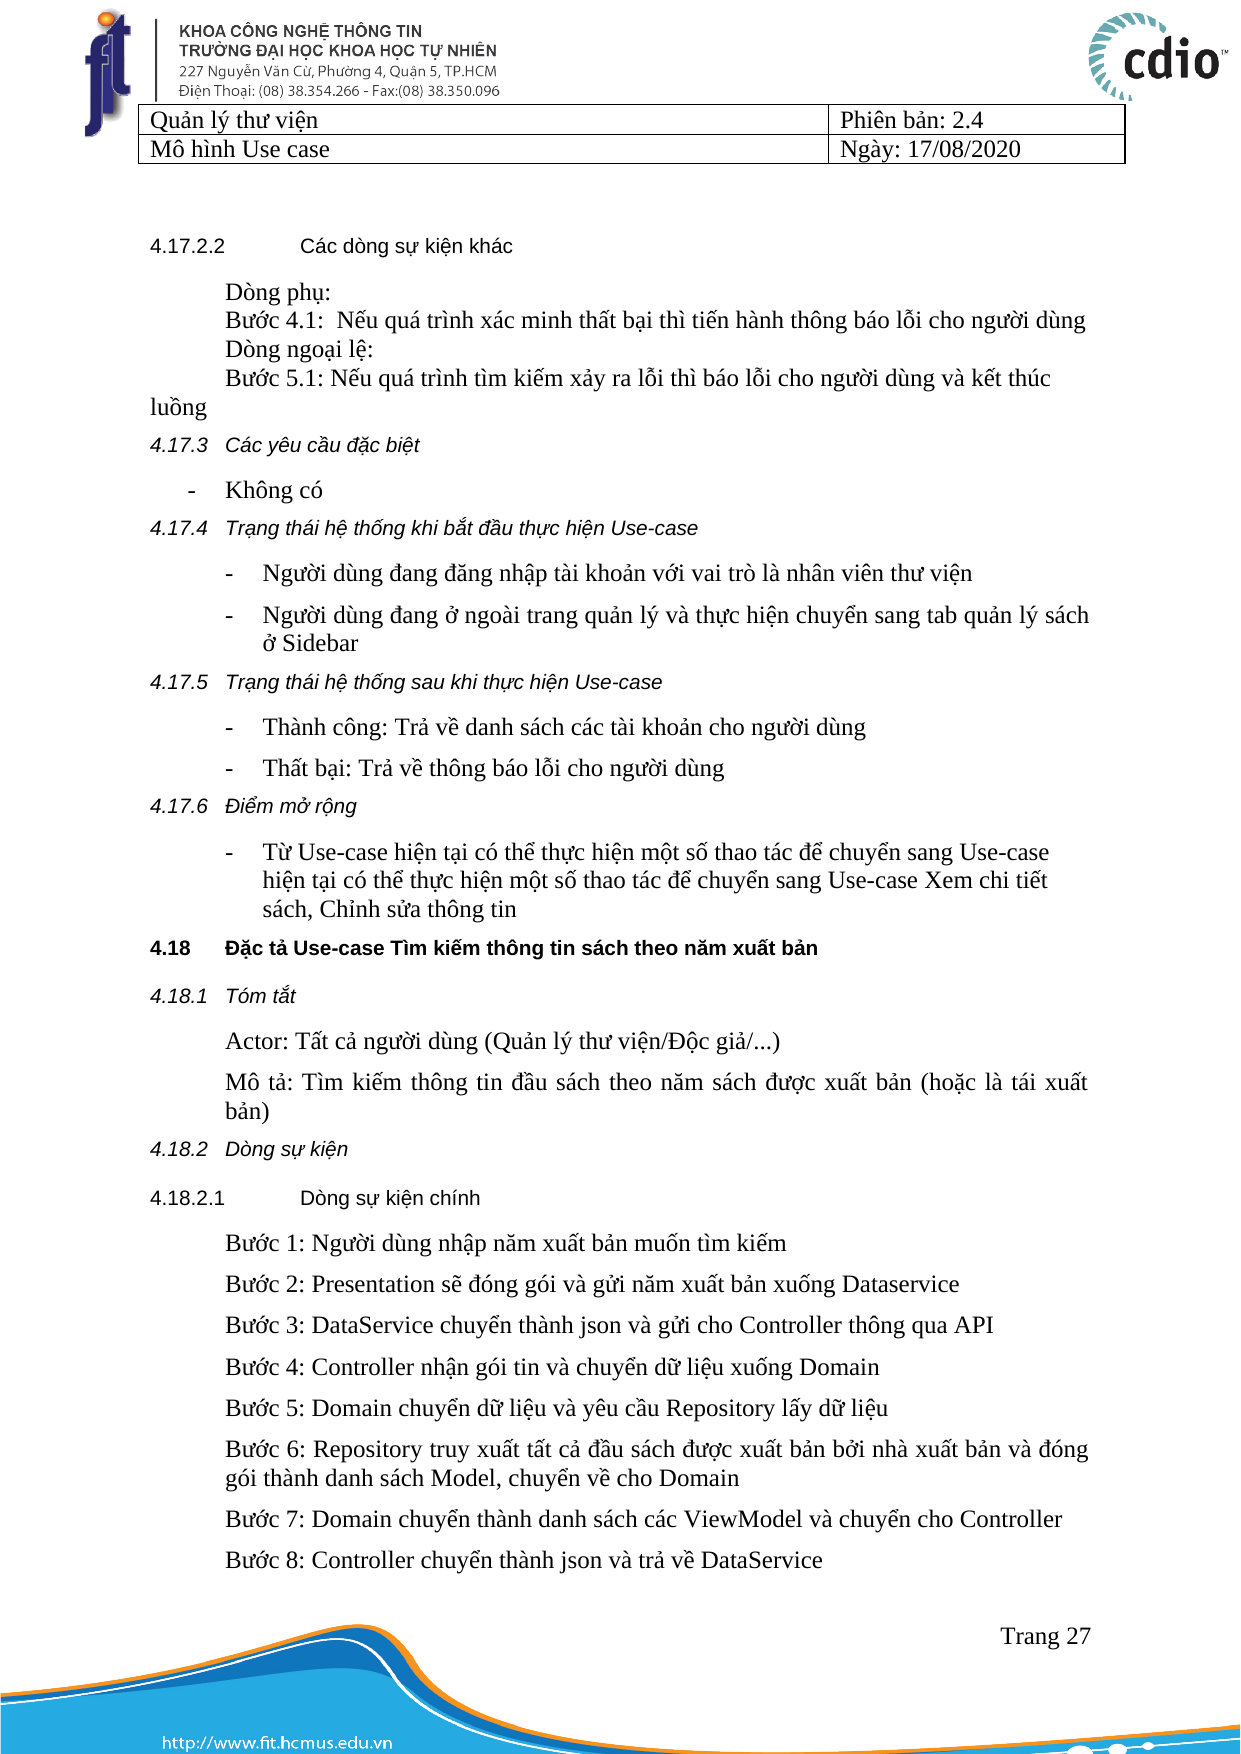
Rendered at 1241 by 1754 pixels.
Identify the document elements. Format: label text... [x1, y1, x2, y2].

picture [61, 1, 1241, 161]
subtitle Dòng sự kiện [150, 1137, 1090, 1161]
subtitle Trạng thái hệ thống sau khi thực hiện Use-case [150, 670, 1090, 694]
subtitle Trạng thái hệ thống khi bắt đầu thực hiện Use-case [150, 516, 1090, 540]
subtitle Điểm mở rộng [150, 794, 1090, 818]
list Không có [187, 475, 1090, 504]
text Bước 5: Domain chuyển dữ liệu và yêu cầu Repository lấy dữ liệu [225, 1393, 1090, 1422]
subtitle Các yêu cầu đặc biệt [150, 433, 1090, 457]
subtitle Tóm tắt [150, 984, 1090, 1008]
list Thất bại: Trả về thông báo lỗi cho người dùng [225, 753, 1090, 782]
text Mô tả: Tìm kiếm thông tin đầu sách theo năm sách được xuất bản (hoặc là tái xuất bản) [225, 1067, 1090, 1125]
subtitle Đặc tả Use-case Tìm kiếm thông tin sách theo năm xuất bản [150, 935, 1090, 959]
list Từ Use-case hiện tại có thể thực hiện một số thao tác để chuyển sang Use-case hiện tại có thể thực hiện một số thao tác để chuyển sang Use-case Xem chi tiết sách, Chỉnh sửa thông tin [225, 837, 1090, 923]
list Người dùng đang ở ngoài trang quản lý và thực hiện chuyển sang tab quản lý sách ở Sidebar [225, 600, 1090, 657]
text Bước 2: Presentation sẽ đóng gói và gửi năm xuất bản xuống Dataservice [225, 1269, 1090, 1298]
text Dòng phụ: [150, 277, 1090, 305]
text Bước 1: Người dùng nhập năm xuất bản muốn tìm kiếm [225, 1228, 1090, 1257]
text Bước 4.1: Nếu quá trình xác minh thất bại thì tiến hành thông báo lỗi cho người dùng [150, 305, 1090, 334]
picture [139, 105, 828, 134]
text Bước 7: Domain chuyển thành danh sách các ViewModel và chuyển cho Controller [225, 1504, 1090, 1533]
text Actor: Tất cả người dùng (Quản lý thư viện/Độc giả/...) [225, 1026, 1090, 1055]
list Thành công: Trả về danh sách các tài khoản cho người dùng [225, 712, 1090, 741]
subtitle Dòng sự kiện chính [150, 1186, 1090, 1209]
list Người dùng đang đăng nhập tài khoản với vai trò là nhân viên thư viện [225, 558, 1090, 587]
text Bước 3: DataService chuyển thành json và gửi cho Controller thông qua API [225, 1310, 1090, 1339]
text Bước 5.1: Nếu quá trình tìm kiếm xảy ra lỗi thì báo lỗi cho người dùng và kết thúc luồng [150, 363, 1090, 420]
text Bước 4: Controller nhận gói tin và chuyển dữ liệu xuống Domain [225, 1352, 1090, 1380]
text Bước 6: Repository truy xuất tất cả đầu sách được xuất bản bởi nhà xuất bản và đóng gói thành danh sách Model, chuyển về cho Domain [225, 1434, 1090, 1492]
picture [829, 135, 1124, 161]
subtitle Các dòng sự kiện khác [150, 234, 1090, 258]
picture [0, 1621, 1241, 1754]
picture [139, 135, 828, 161]
picture [829, 105, 1124, 134]
text Bước 8: Controller chuyển thành json và trả về DataService [225, 1545, 1090, 1574]
text Dòng ngoại lệ: [150, 334, 1090, 363]
